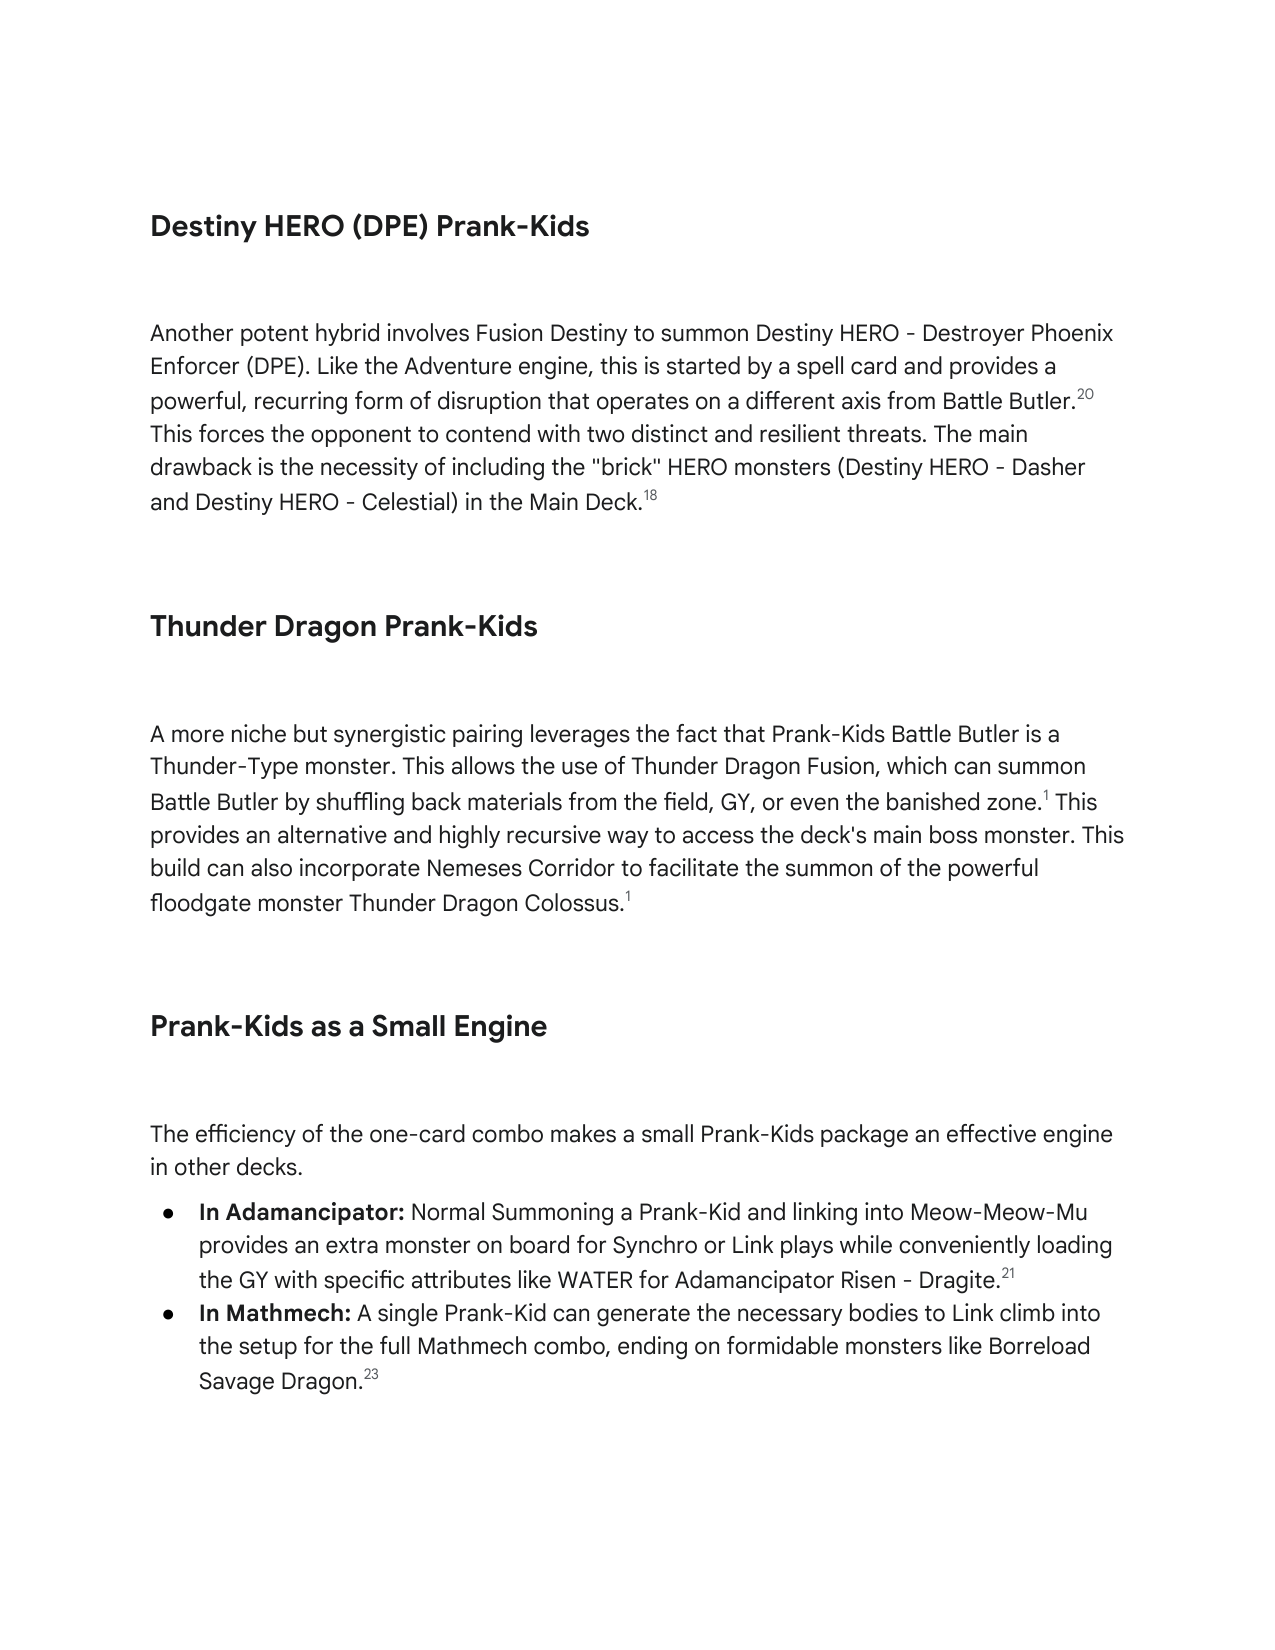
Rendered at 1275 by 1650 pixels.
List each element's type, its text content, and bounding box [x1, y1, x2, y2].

subtitle Thunder Dragon Prank-Kids [150, 608, 1125, 644]
text The efficiency of the one-card combo makes a small Prank-Kids package an effective engine in other decks. [150, 1120, 1125, 1182]
list In Mathmech: A single Prank-Kid can generate the necessary bodies to Link climb into the setup for the full Mathmech combo, ending on formidable monsters like Borreload Savage Dragon.23 [161, 1300, 1125, 1397]
text Another potent hybrid involves Fusion Destiny to summon Destiny HERO - Destroyer Phoenix Enforcer (DPE). Like the Adventure engine, this is started by a spell card and provides a powerful, recurring form of disruption that operates on a different axis from Battle Butler.20 This forces the opponent to contend with two distinct and resilient threats. The main drawback is the necessity of including the "brick" HERO monsters (Destiny HERO - Dasher and Destiny HERO - Celestial) in the Main Deck.18 [150, 319, 1125, 518]
list In Adamancipator: Normal Summoning a Prank-Kid and linking into Meow-Meow-Mu provides an extra monster on board for Synchro or Link plays while conveniently loading the GY with specific attributes like WATER for Adamancipator Risen - Dragite.21 [161, 1198, 1125, 1295]
subtitle Prank-Kids as a Small Engine [150, 1008, 1125, 1045]
subtitle Destiny HERO (DPE) Prank-Kids [150, 208, 1125, 244]
text A more niche but synergistic pairing leverages the fact that Prank-Kids Battle Butler is a Thunder-Type monster. This allows the use of Thunder Dragon Fusion, which can summon Battle Butler by shuffling back materials from the field, GY, or even the banished zone.1 This provides an alternative and highly recursive way to access the deck's main boss monster. This build can also incorporate Nemeses Corridor to facilitate the summon of the powerful floodgate monster Thunder Dragon Colossus.1 [150, 720, 1125, 918]
